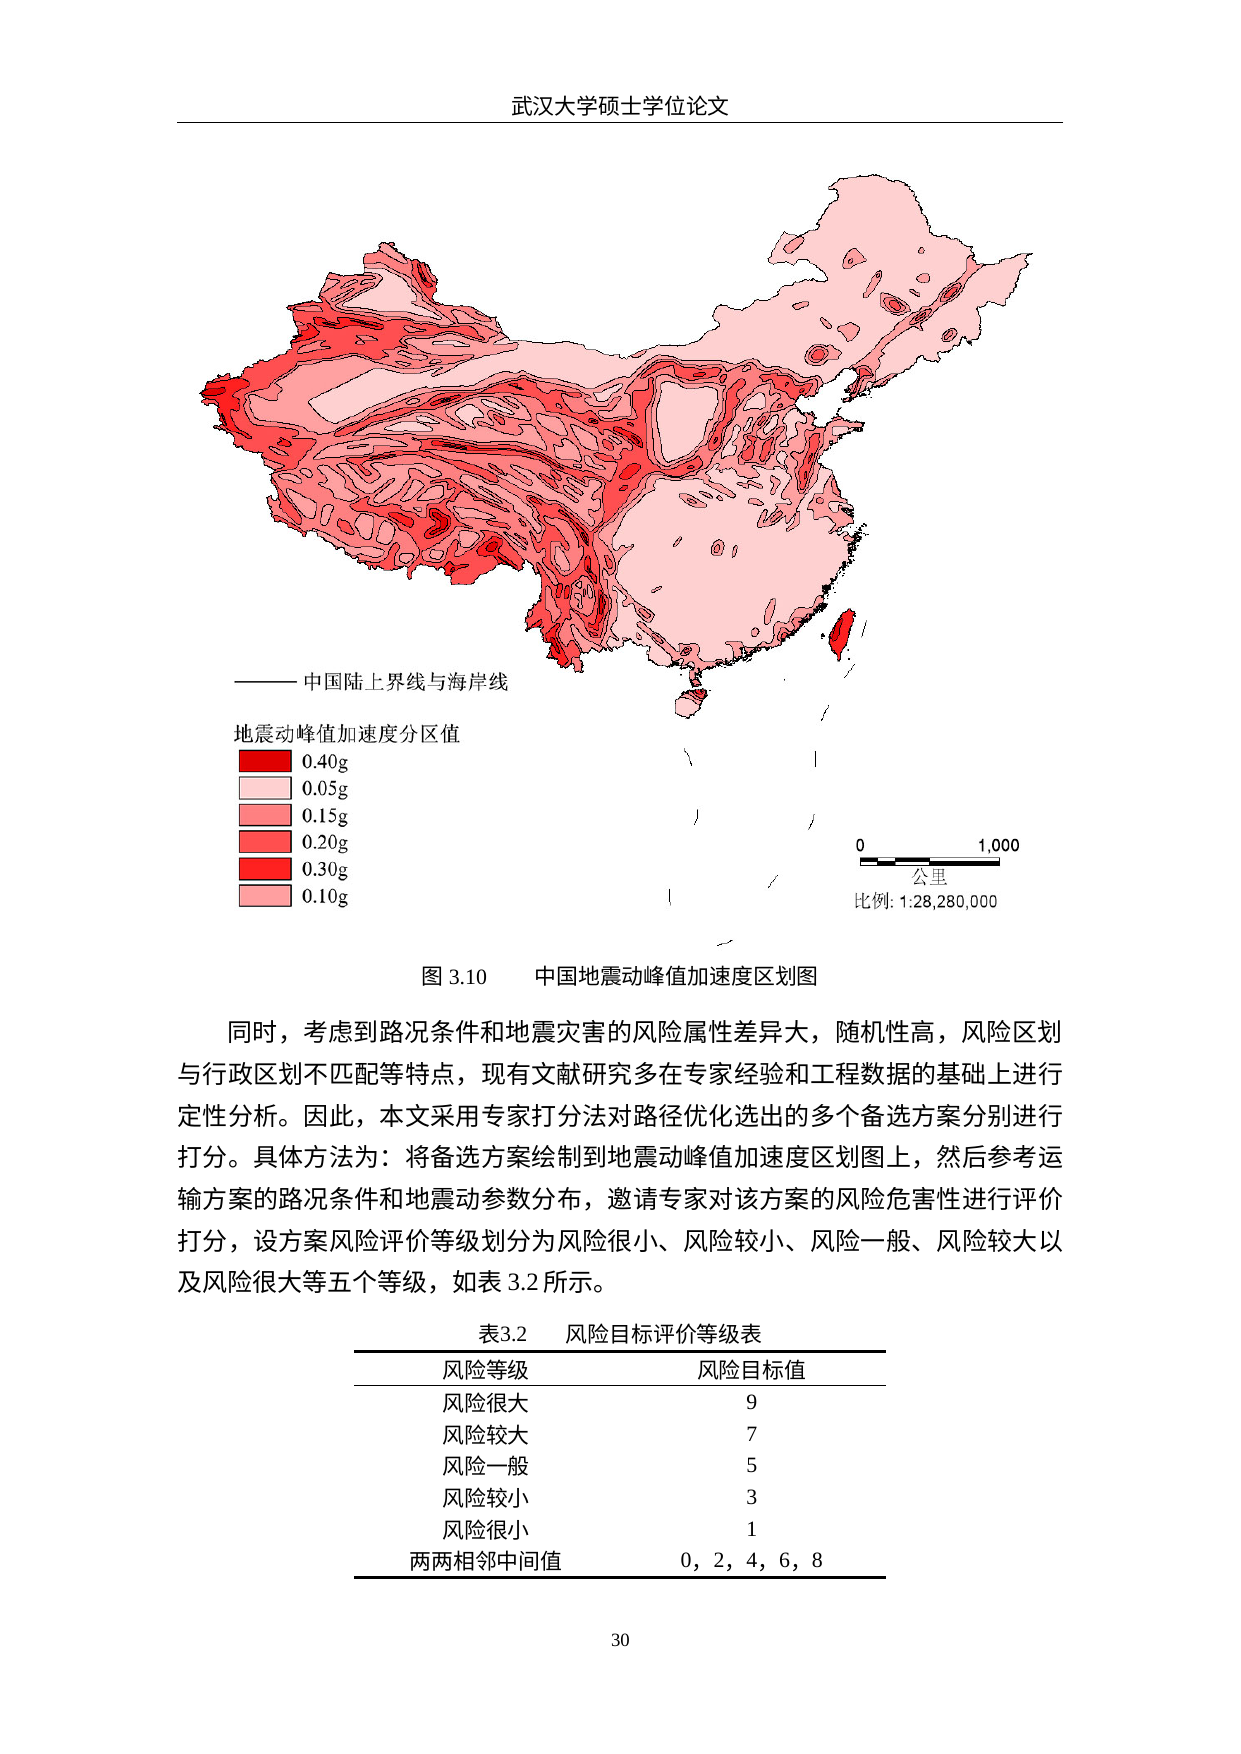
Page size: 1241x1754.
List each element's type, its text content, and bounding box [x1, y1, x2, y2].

table_cell 风险较小 [354, 1481, 617, 1513]
table_cell 3 [617, 1481, 886, 1513]
table_header 风险目标值 [617, 1353, 886, 1385]
table_cell 风险很大 [354, 1386, 617, 1418]
table_cell 风险较大 [354, 1418, 617, 1449]
table_cell 风险很小 [354, 1513, 617, 1544]
table_cell 9 [617, 1386, 886, 1418]
table_header 风险等级 [354, 1353, 617, 1385]
table_cell 1 [617, 1513, 886, 1544]
table_cell 风险一般 [354, 1449, 617, 1481]
table_cell 两两相邻中间值 [354, 1544, 617, 1576]
picture [187, 163, 1053, 958]
table_cell 5 [617, 1449, 886, 1481]
table_cell 0，2，4，6，8 [617, 1544, 886, 1576]
table_cell 7 [617, 1418, 886, 1449]
